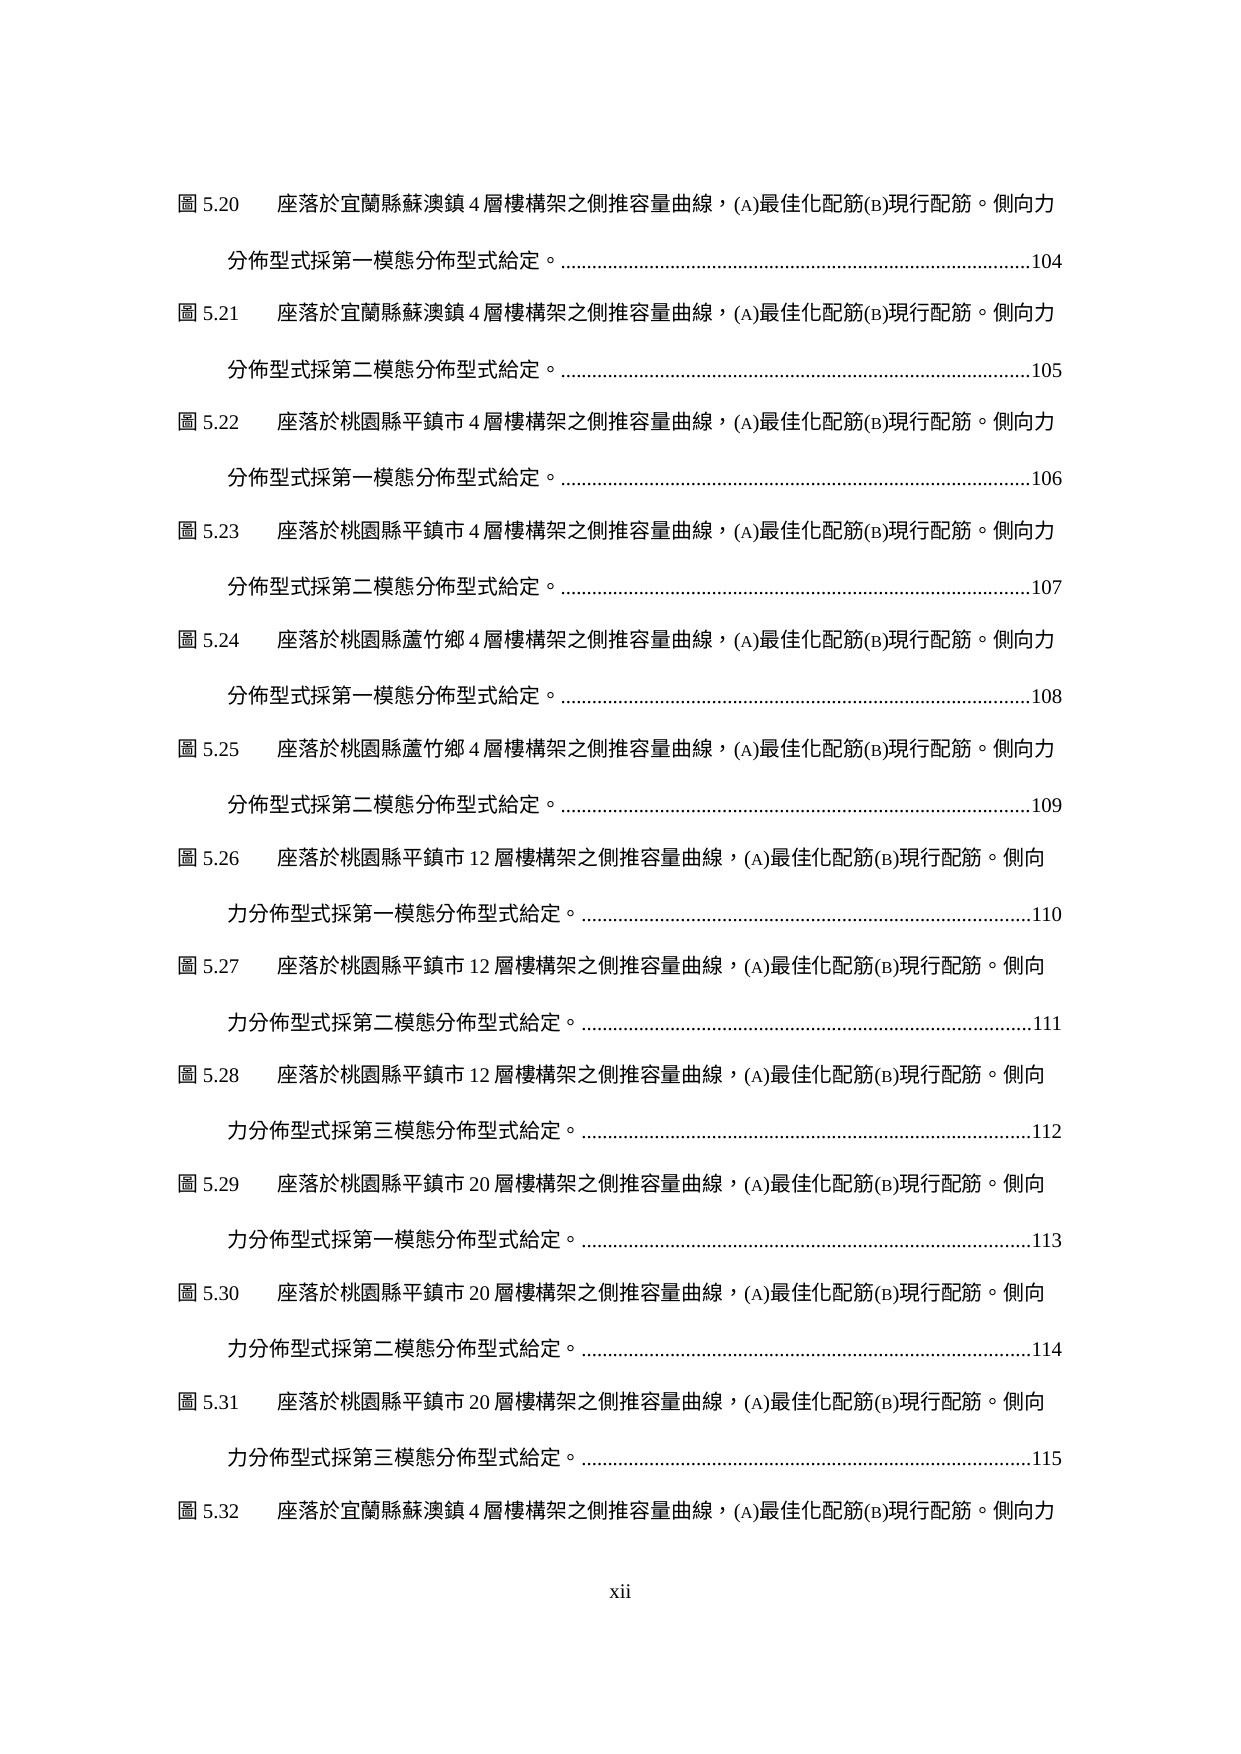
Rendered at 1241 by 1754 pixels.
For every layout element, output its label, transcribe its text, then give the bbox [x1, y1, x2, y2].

text 圖 5.30 座落於桃園縣平鎮市20層樓構架之側推容量曲線，(a)最佳化配筋(b)現行配筋。側向力分佈型式採第二模態分佈型式給定。 114 [177, 1273, 1063, 1366]
text 圖 5.29 座落於桃園縣平鎮市20層樓構架之側推容量曲線，(a)最佳化配筋(b)現行配筋。側向力分佈型式採第一模態分佈型式給定。 113 [177, 1164, 1063, 1257]
text 圖 5.22 座落於桃園縣平鎮市4層樓構架之側推容量曲線，(a)最佳化配筋(b)現行配筋。側向力分佈型式採第一模態分佈型式給定。 106 [177, 402, 1063, 496]
text 圖 5.27 座落於桃園縣平鎮市12層樓構架之側推容量曲線，(a)最佳化配筋(b)現行配筋。側向力分佈型式採第二模態分佈型式給定。 111 [177, 946, 1063, 1040]
text 圖 5.23 座落於桃園縣平鎮市4層樓構架之側推容量曲線，(a)最佳化配筋(b)現行配筋。側向力分佈型式採第二模態分佈型式給定。 107 [177, 511, 1063, 604]
text 圖 5.31 座落於桃園縣平鎮市20層樓構架之側推容量曲線，(a)最佳化配筋(b)現行配筋。側向力分佈型式採第三模態分佈型式給定。 115 [177, 1381, 1063, 1475]
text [177, 1490, 1063, 1528]
text 圖 5.24 座落於桃園縣蘆竹鄉4層樓構架之側推容量曲線，(a)最佳化配筋(b)現行配筋。側向力分佈型式採第一模態分佈型式給定。 108 [177, 619, 1063, 713]
text 圖 5.26 座落於桃園縣平鎮市12層樓構架之側推容量曲線，(a)最佳化配筋(b)現行配筋。側向力分佈型式採第一模態分佈型式給定。 110 [177, 837, 1063, 931]
text 圖 5.20 座落於宜蘭縣蘇澳鎮4層樓構架之側推容量曲線，(a)最佳化配筋(b)現行配筋。側向力分佈型式採第一模態分佈型式給定。 104 [177, 184, 1063, 278]
text 圖 5.21 座落於宜蘭縣蘇澳鎮4層樓構架之側推容量曲線，(a)最佳化配筋(b)現行配筋。側向力分佈型式採第二模態分佈型式給定。 105 [177, 293, 1063, 387]
text 圖 5.25 座落於桃園縣蘆竹鄉4層樓構架之側推容量曲線，(a)最佳化配筋(b)現行配筋。側向力分佈型式採第二模態分佈型式給定。 109 [177, 728, 1063, 822]
text 圖 5.28 座落於桃園縣平鎮市12層樓構架之側推容量曲線，(a)最佳化配筋(b)現行配筋。側向力分佈型式採第三模態分佈型式給定。 112 [177, 1055, 1063, 1149]
